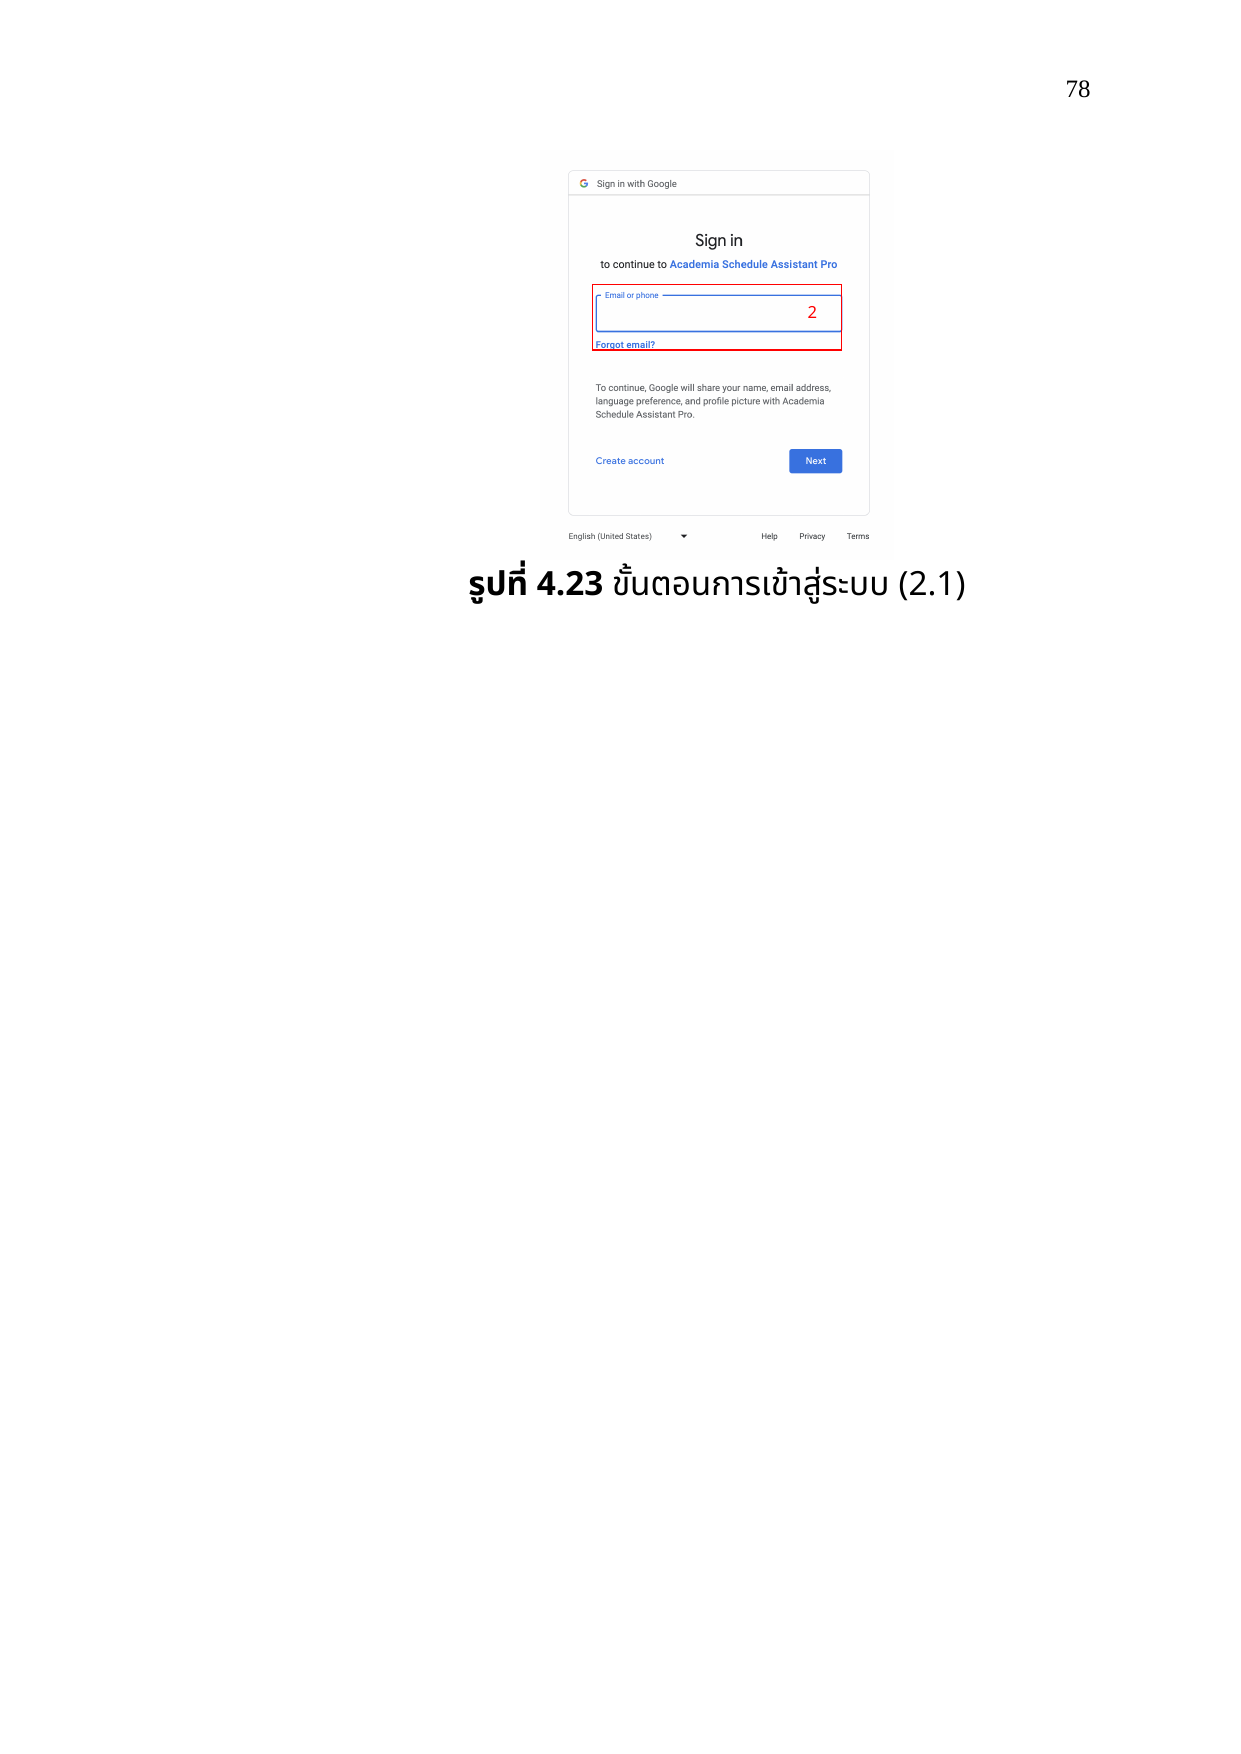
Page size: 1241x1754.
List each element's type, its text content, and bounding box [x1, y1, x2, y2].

picture [539, 150, 894, 560]
